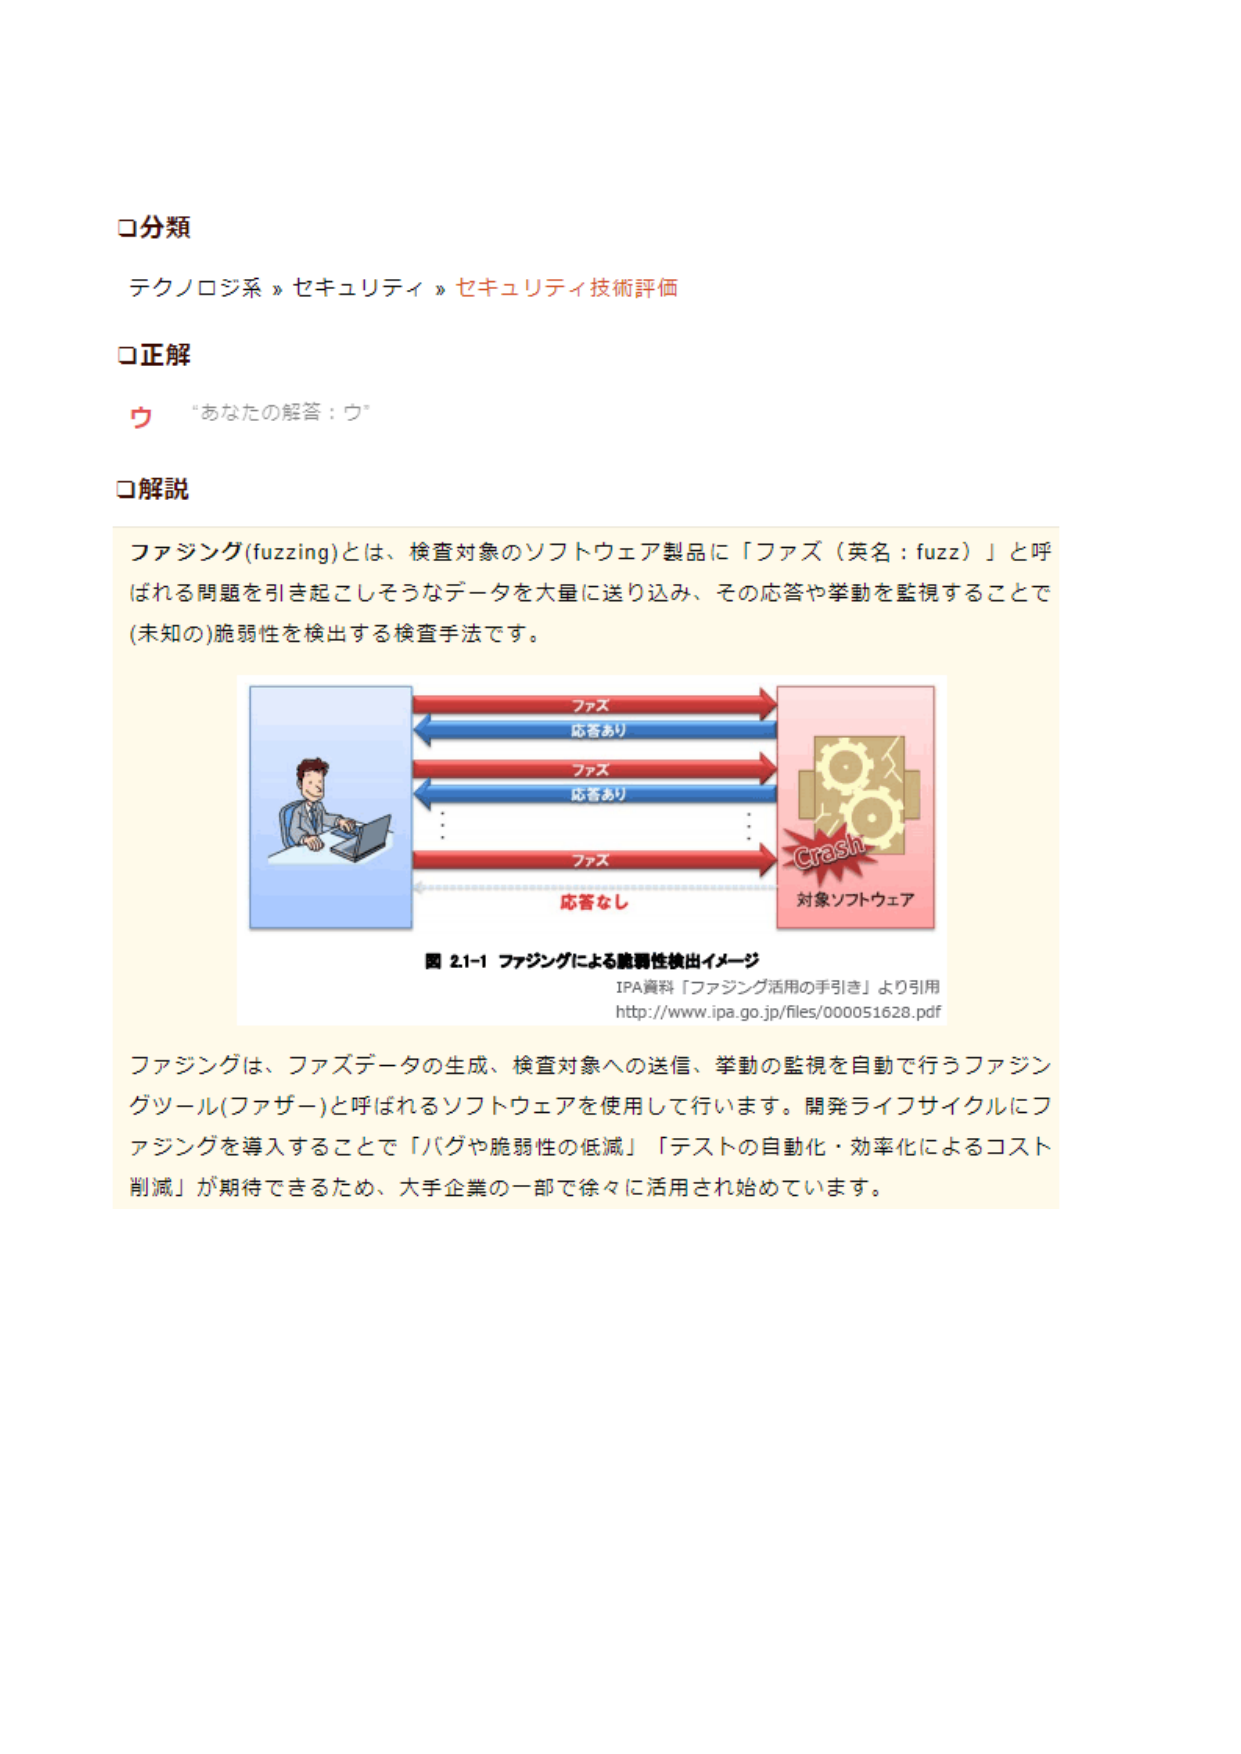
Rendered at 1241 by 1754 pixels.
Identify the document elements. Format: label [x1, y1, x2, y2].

picture [112, 464, 1060, 1209]
picture [112, 202, 1002, 454]
